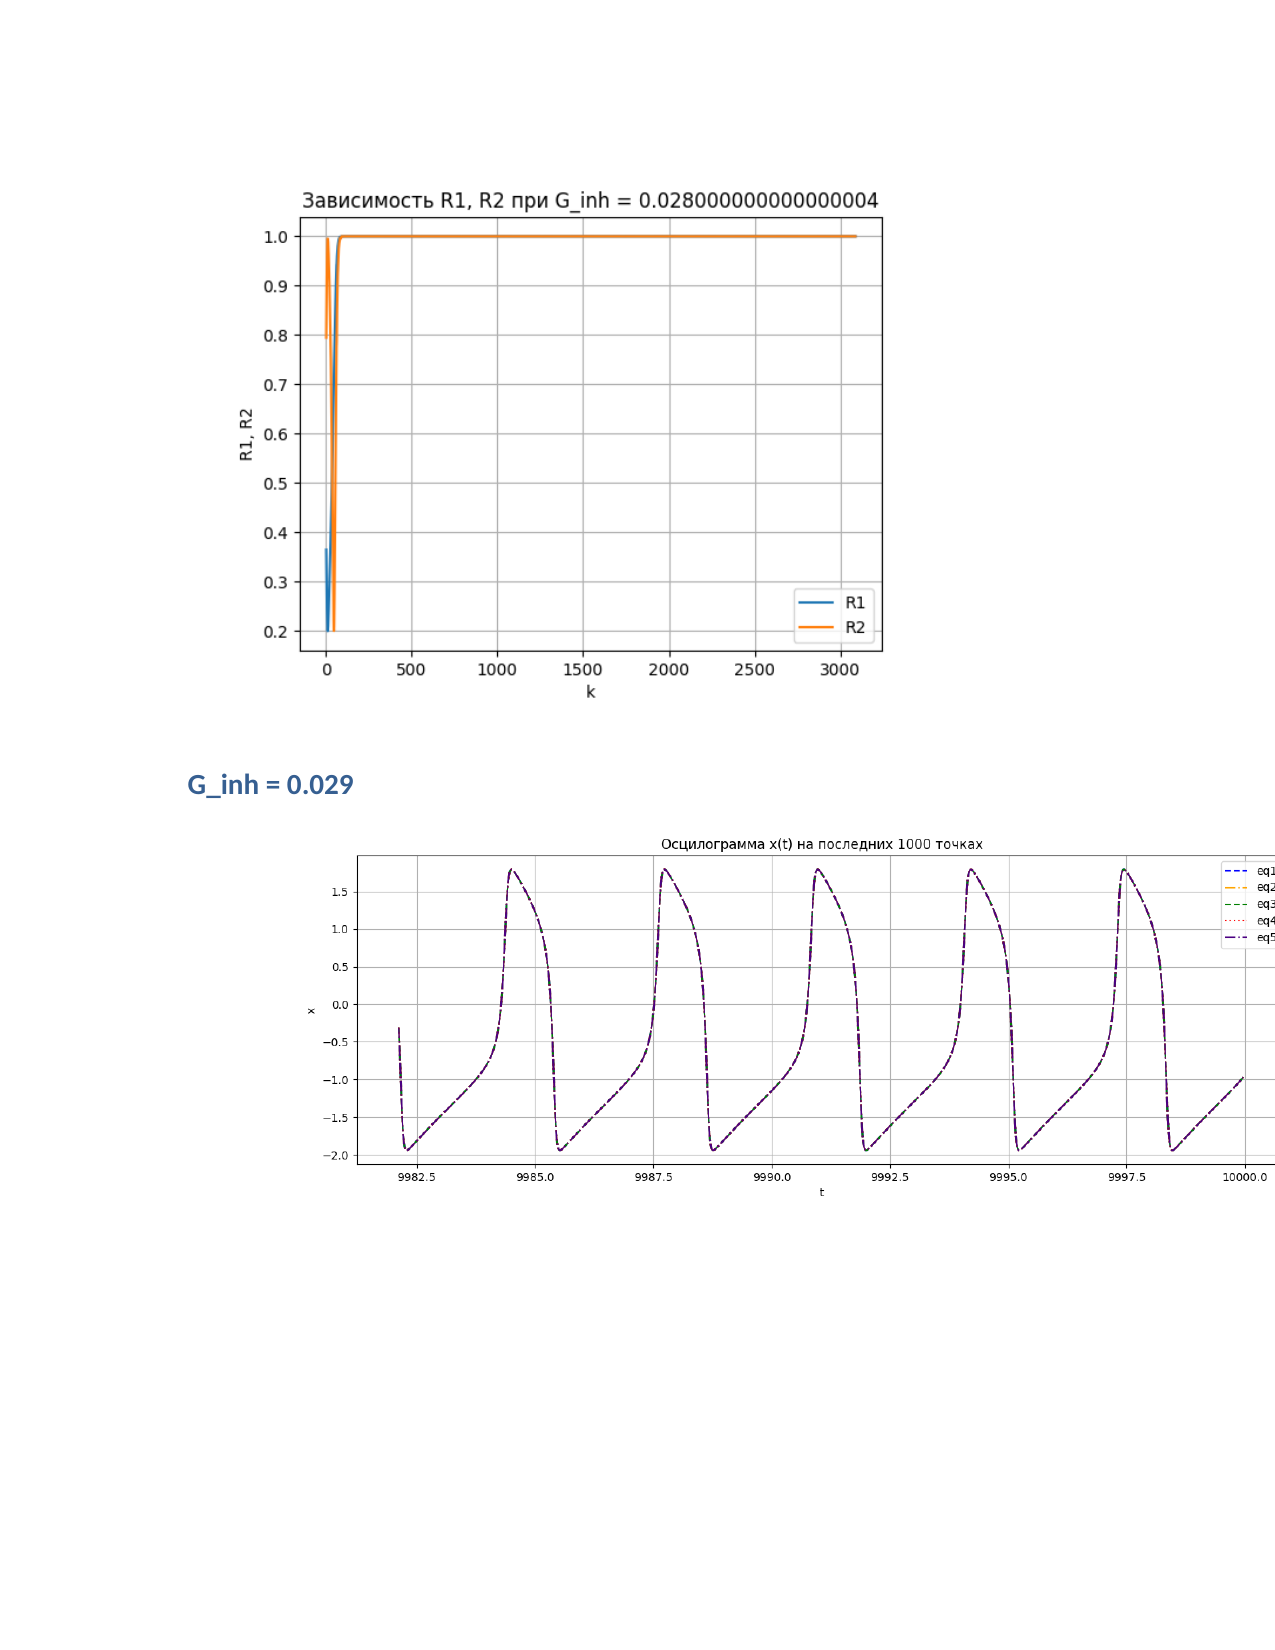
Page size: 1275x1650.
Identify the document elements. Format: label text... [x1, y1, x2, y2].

picture [206, 150, 957, 713]
picture [206, 807, 1275, 1208]
subtitle G_inh = 0.029 [187, 766, 1087, 802]
